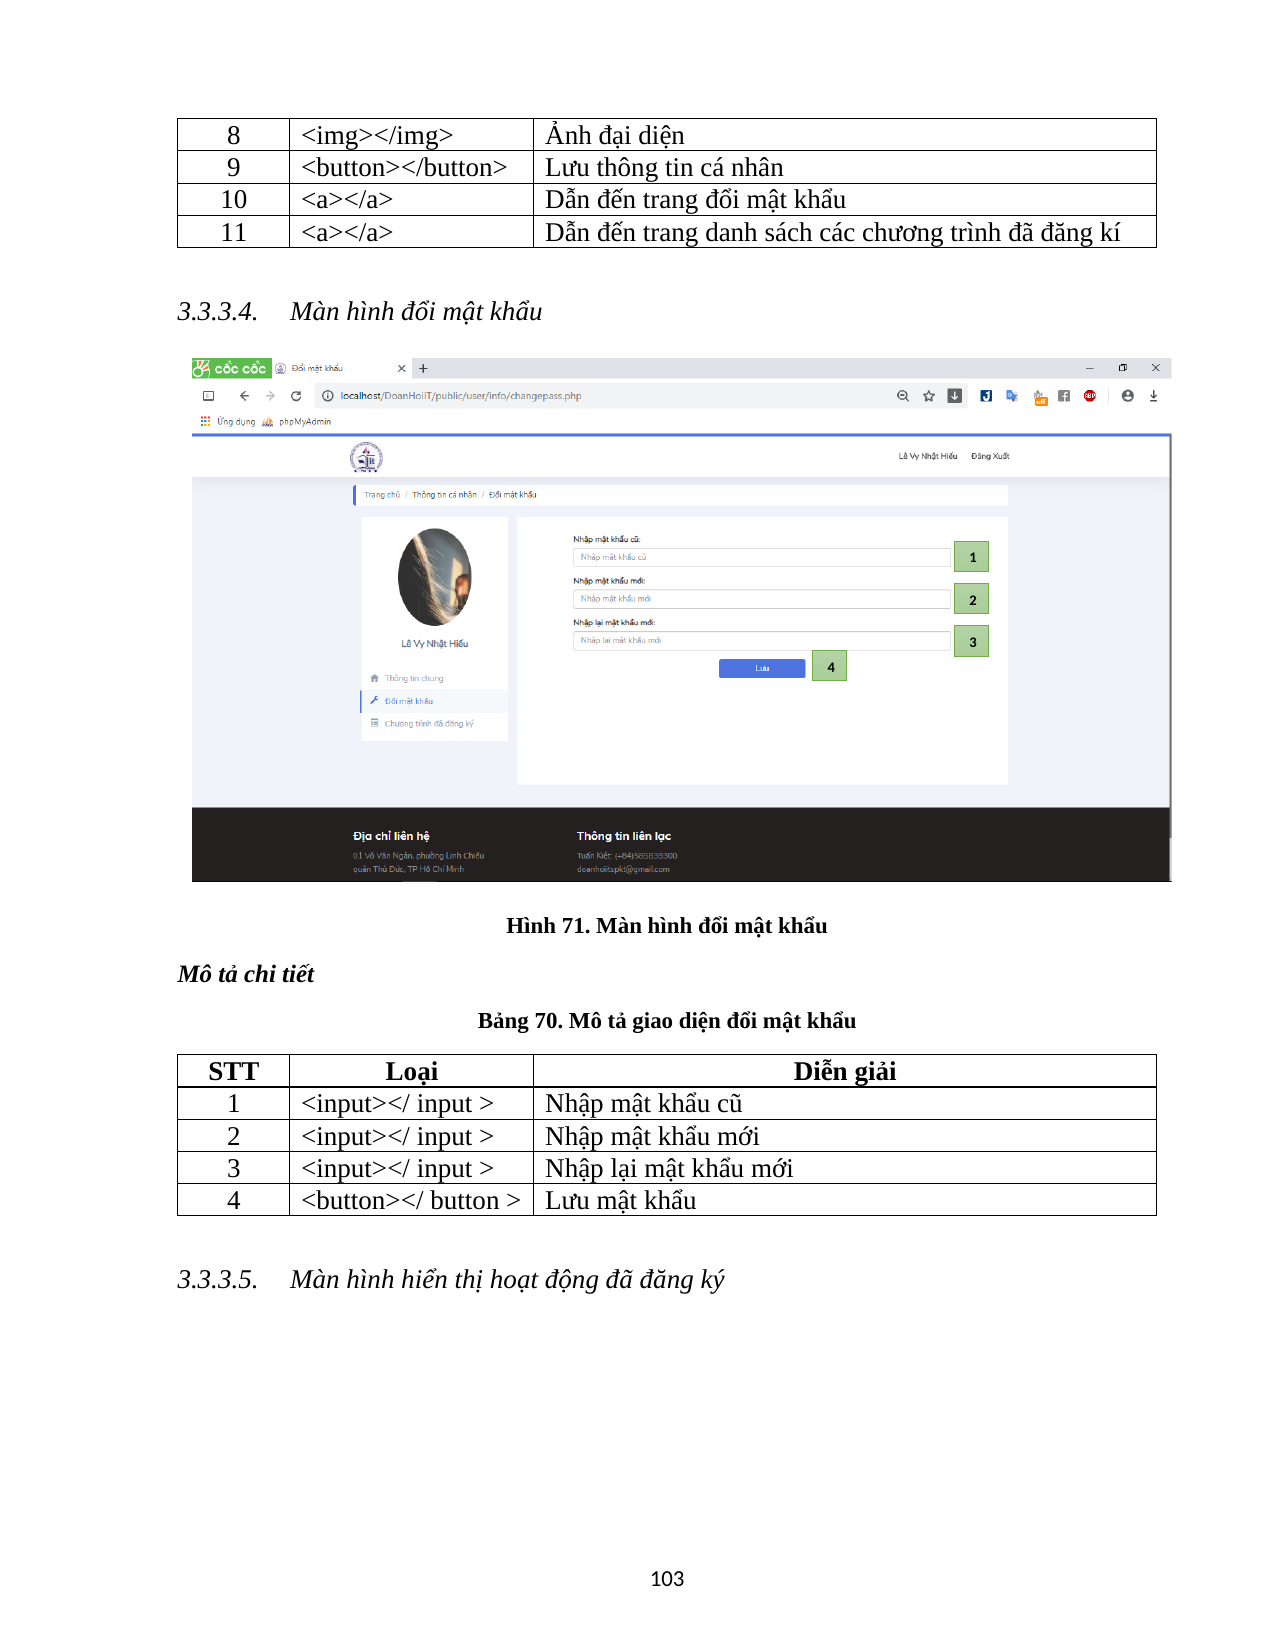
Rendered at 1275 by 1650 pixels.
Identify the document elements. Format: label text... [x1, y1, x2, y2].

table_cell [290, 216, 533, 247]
text Bảng 70. Mô tả giao diện đổi mật khẩu [177, 1007, 1157, 1033]
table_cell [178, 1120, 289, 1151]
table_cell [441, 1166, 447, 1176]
list Màn hình đổi mật khẩu [177, 295, 1157, 326]
list Màn hình hiển thị hoạt động đã đăng ký [177, 1263, 1157, 1294]
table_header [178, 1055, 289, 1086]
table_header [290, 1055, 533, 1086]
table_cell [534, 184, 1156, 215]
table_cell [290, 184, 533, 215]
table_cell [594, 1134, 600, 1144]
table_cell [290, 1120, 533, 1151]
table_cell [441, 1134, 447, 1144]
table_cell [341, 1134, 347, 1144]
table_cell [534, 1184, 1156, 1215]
text Mô tả chi tiết [177, 959, 1157, 988]
text Hình 71. Màn hình đổi mật khẩu [177, 912, 1157, 938]
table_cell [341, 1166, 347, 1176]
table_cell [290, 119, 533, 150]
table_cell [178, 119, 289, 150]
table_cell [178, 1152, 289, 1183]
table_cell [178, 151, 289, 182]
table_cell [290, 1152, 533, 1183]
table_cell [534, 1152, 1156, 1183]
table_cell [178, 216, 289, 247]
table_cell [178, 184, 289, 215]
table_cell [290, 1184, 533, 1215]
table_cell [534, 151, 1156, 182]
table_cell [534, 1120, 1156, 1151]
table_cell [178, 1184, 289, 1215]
picture [192, 358, 1172, 882]
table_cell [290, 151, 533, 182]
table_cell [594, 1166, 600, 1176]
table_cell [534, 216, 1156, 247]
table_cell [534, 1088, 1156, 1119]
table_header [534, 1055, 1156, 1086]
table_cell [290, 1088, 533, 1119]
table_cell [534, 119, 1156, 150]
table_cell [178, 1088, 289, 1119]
